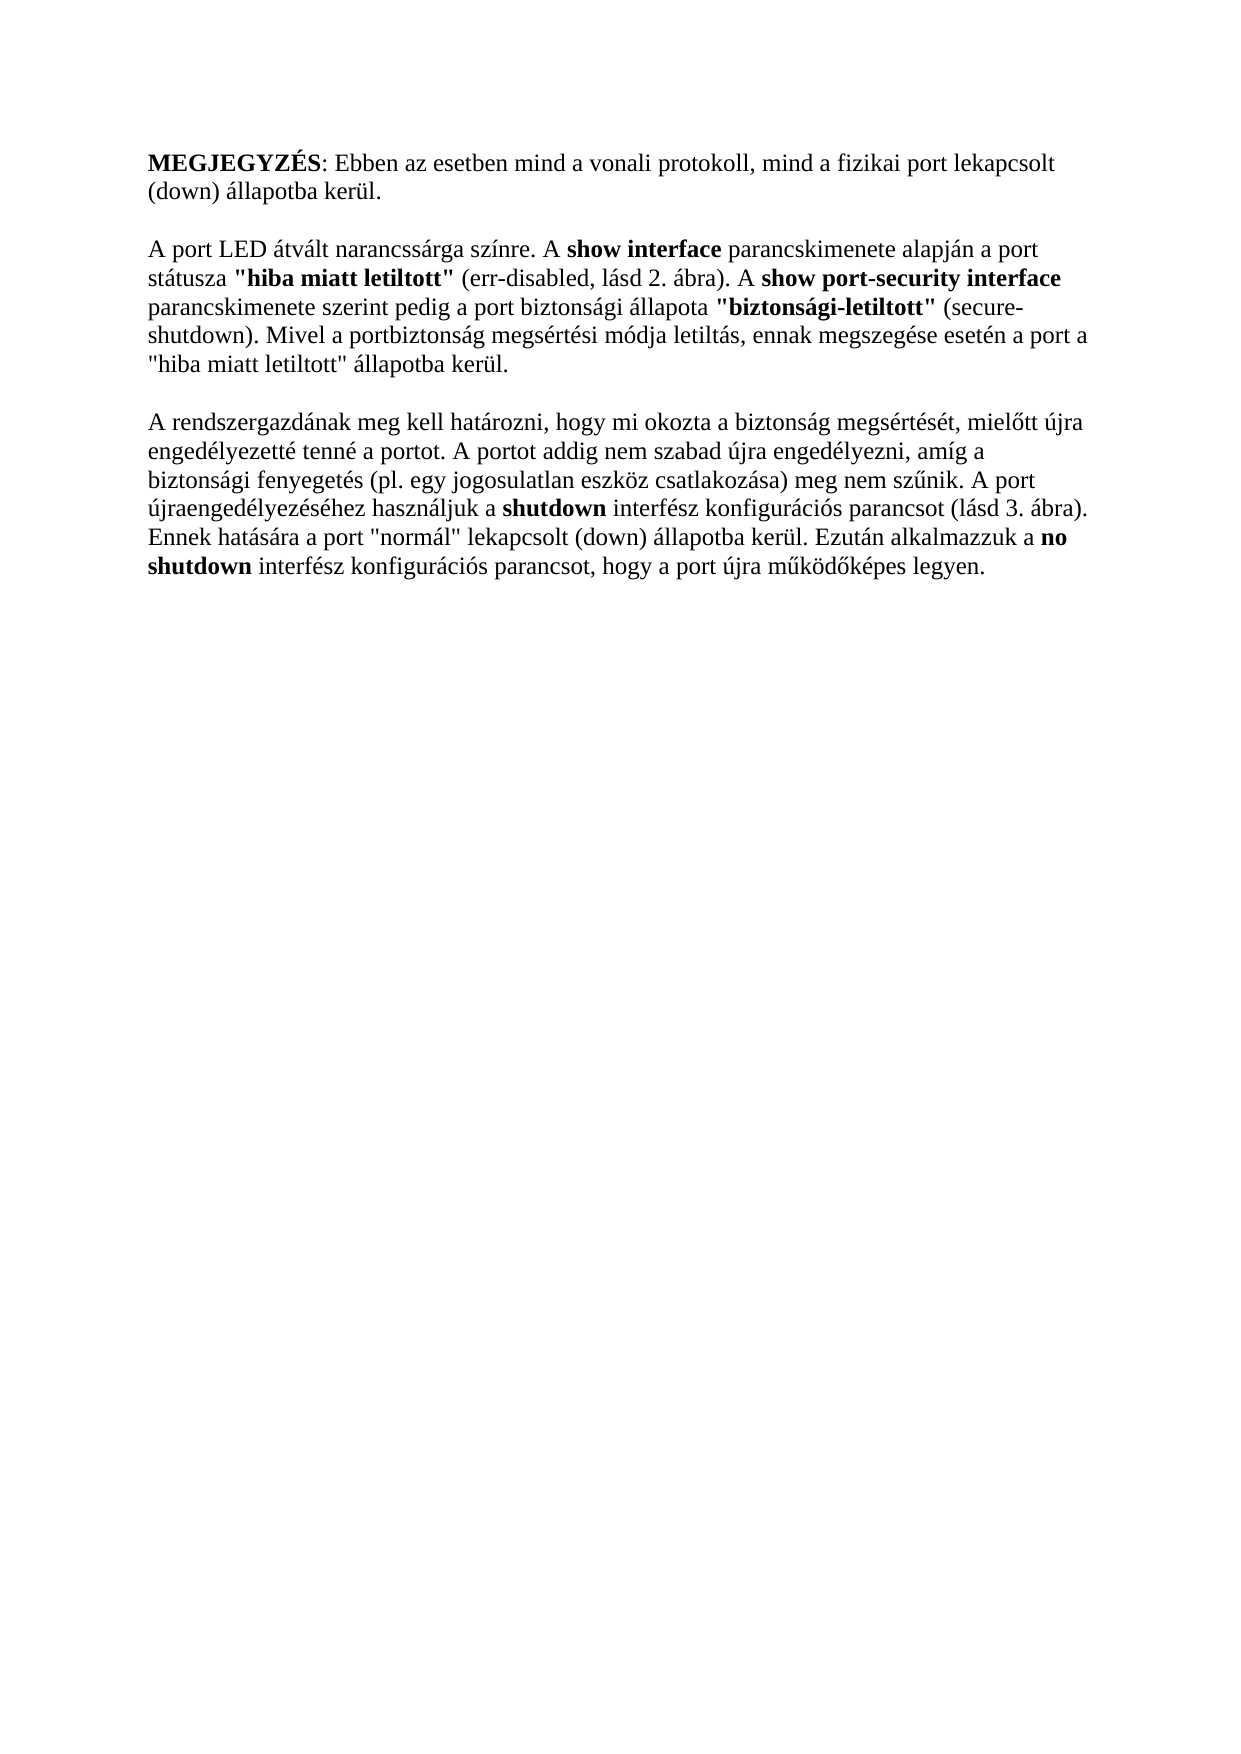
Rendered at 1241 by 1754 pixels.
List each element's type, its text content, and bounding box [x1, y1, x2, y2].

text MEGJEGYZÉS: Ebben az esetben mind a vonali protokoll, mind a fizikai port lekapcsolt (down) állapotba kerül. [148, 148, 1093, 205]
text A rendszergazdának meg kell határozni, hogy mi okozta a biztonság megsértését, mielőtt újra engedélyezetté tenné a portot. A portot addig nem szabad újra engedélyezni, amíg a biztonsági fenyegetés (pl. egy jogosulatlan eszköz csatlakozása) meg nem szűnik. A port újraengedélyezéséhez használjuk a shutdown interfész konfigurációs parancsot (lásd 3. ábra). Ennek hatására a port "normál" lekapcsolt (down) állapotba kerül. Ezután alkalmazzuk a no shutdown interfész konfigurációs parancsot, hogy a port újra működőképes legyen. [148, 407, 1093, 580]
text A port LED átvált narancssárga színre. A show interface parancskimenete alapján a port státusza "hiba miatt letiltott" (err-disabled, lásd 2. ábra). A show port-security interface parancskimenete szerint pedig a port biztonsági állapota "biztonsági-letiltott" (secure-shutdown). Mivel a portbiztonság megsértési módja letiltás, ennak megszegése esetén a port a "hiba miatt letiltott" állapotba kerül. [148, 234, 1093, 378]
